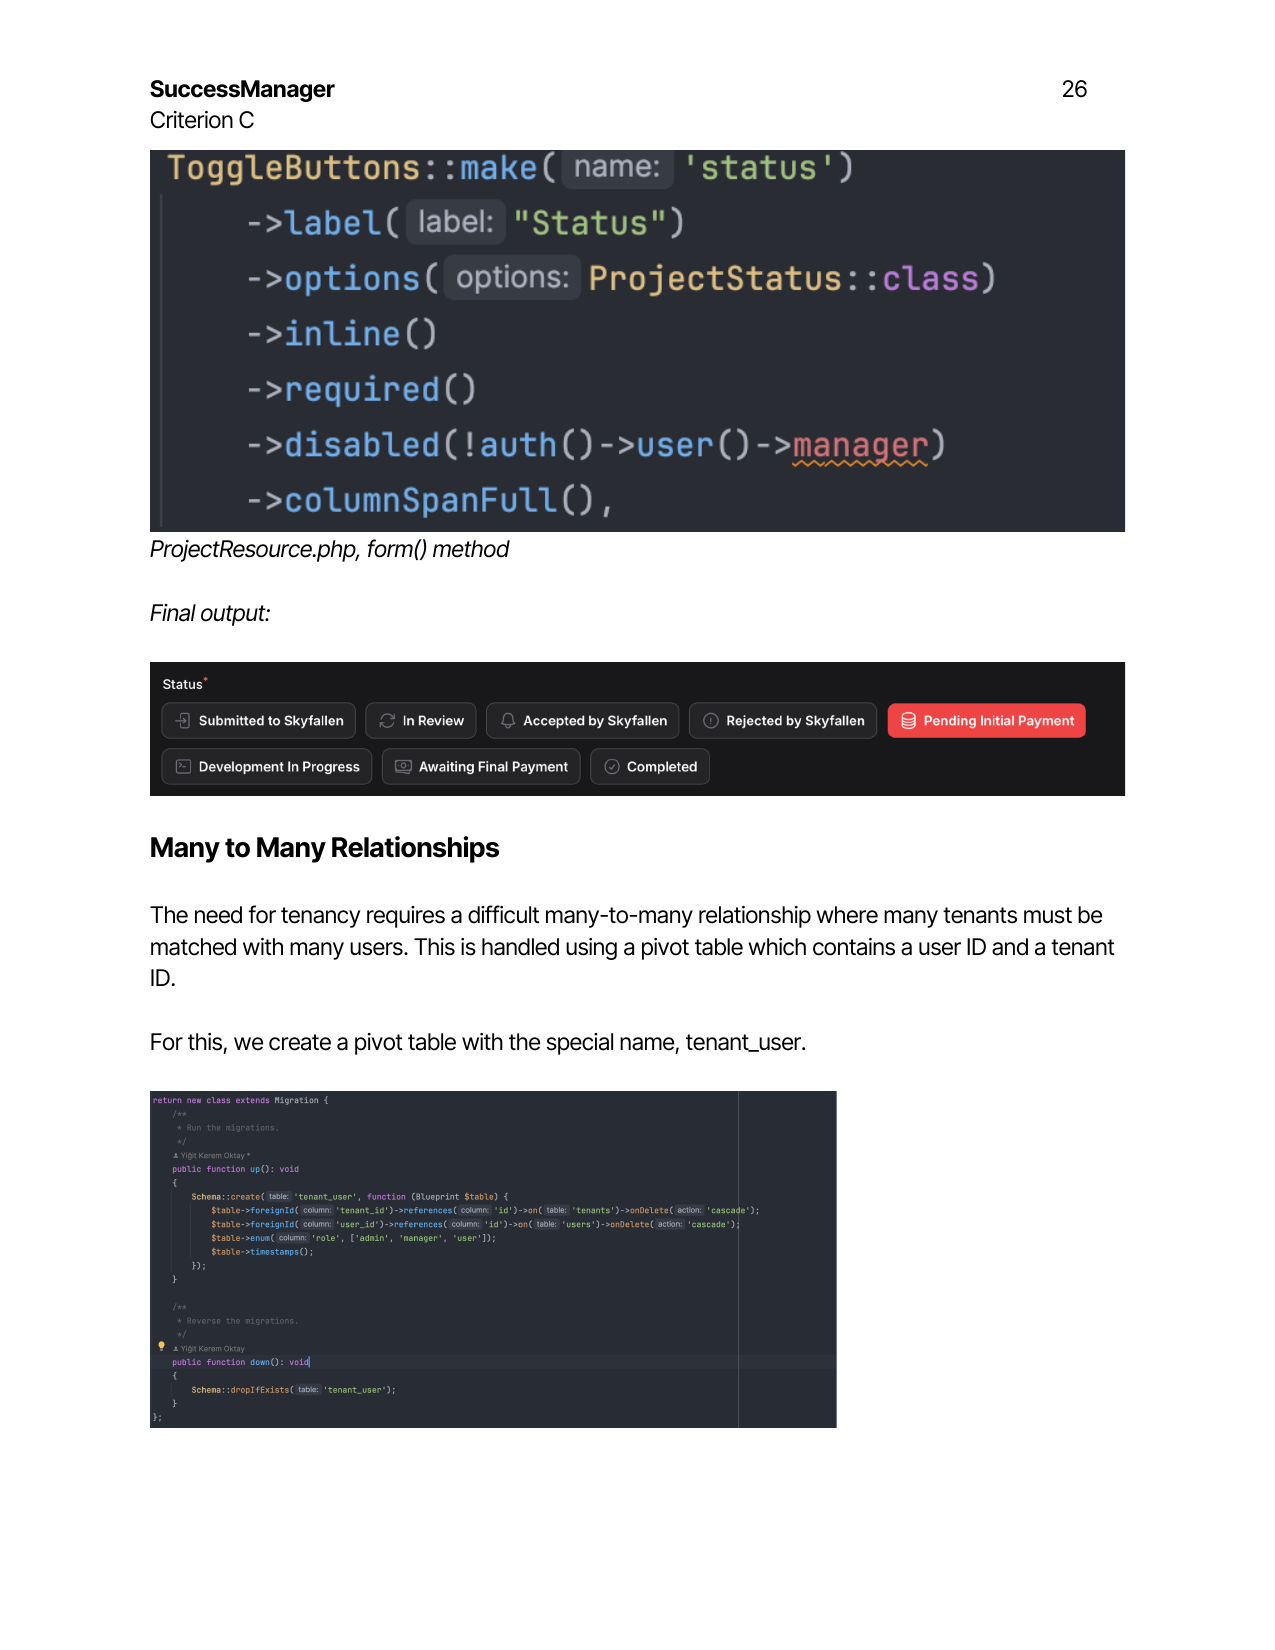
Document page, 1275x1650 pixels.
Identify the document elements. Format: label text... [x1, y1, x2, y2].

subtitle Many to Many Relationships [150, 832, 1125, 864]
text ProjectResource.php, form() method [150, 535, 1125, 563]
picture [150, 1091, 837, 1428]
text The need for tenancy requires a difficult many-to-many relationship where many tenants must be matched with many users. This is handled using a pivot table which contains a user ID and a tenant ID. [150, 901, 1125, 992]
text Final output: [150, 599, 1125, 627]
text For this, we create a pivot table with the special name, tenant_user. [150, 1028, 1125, 1056]
picture [150, 150, 1125, 532]
picture [150, 662, 1125, 796]
